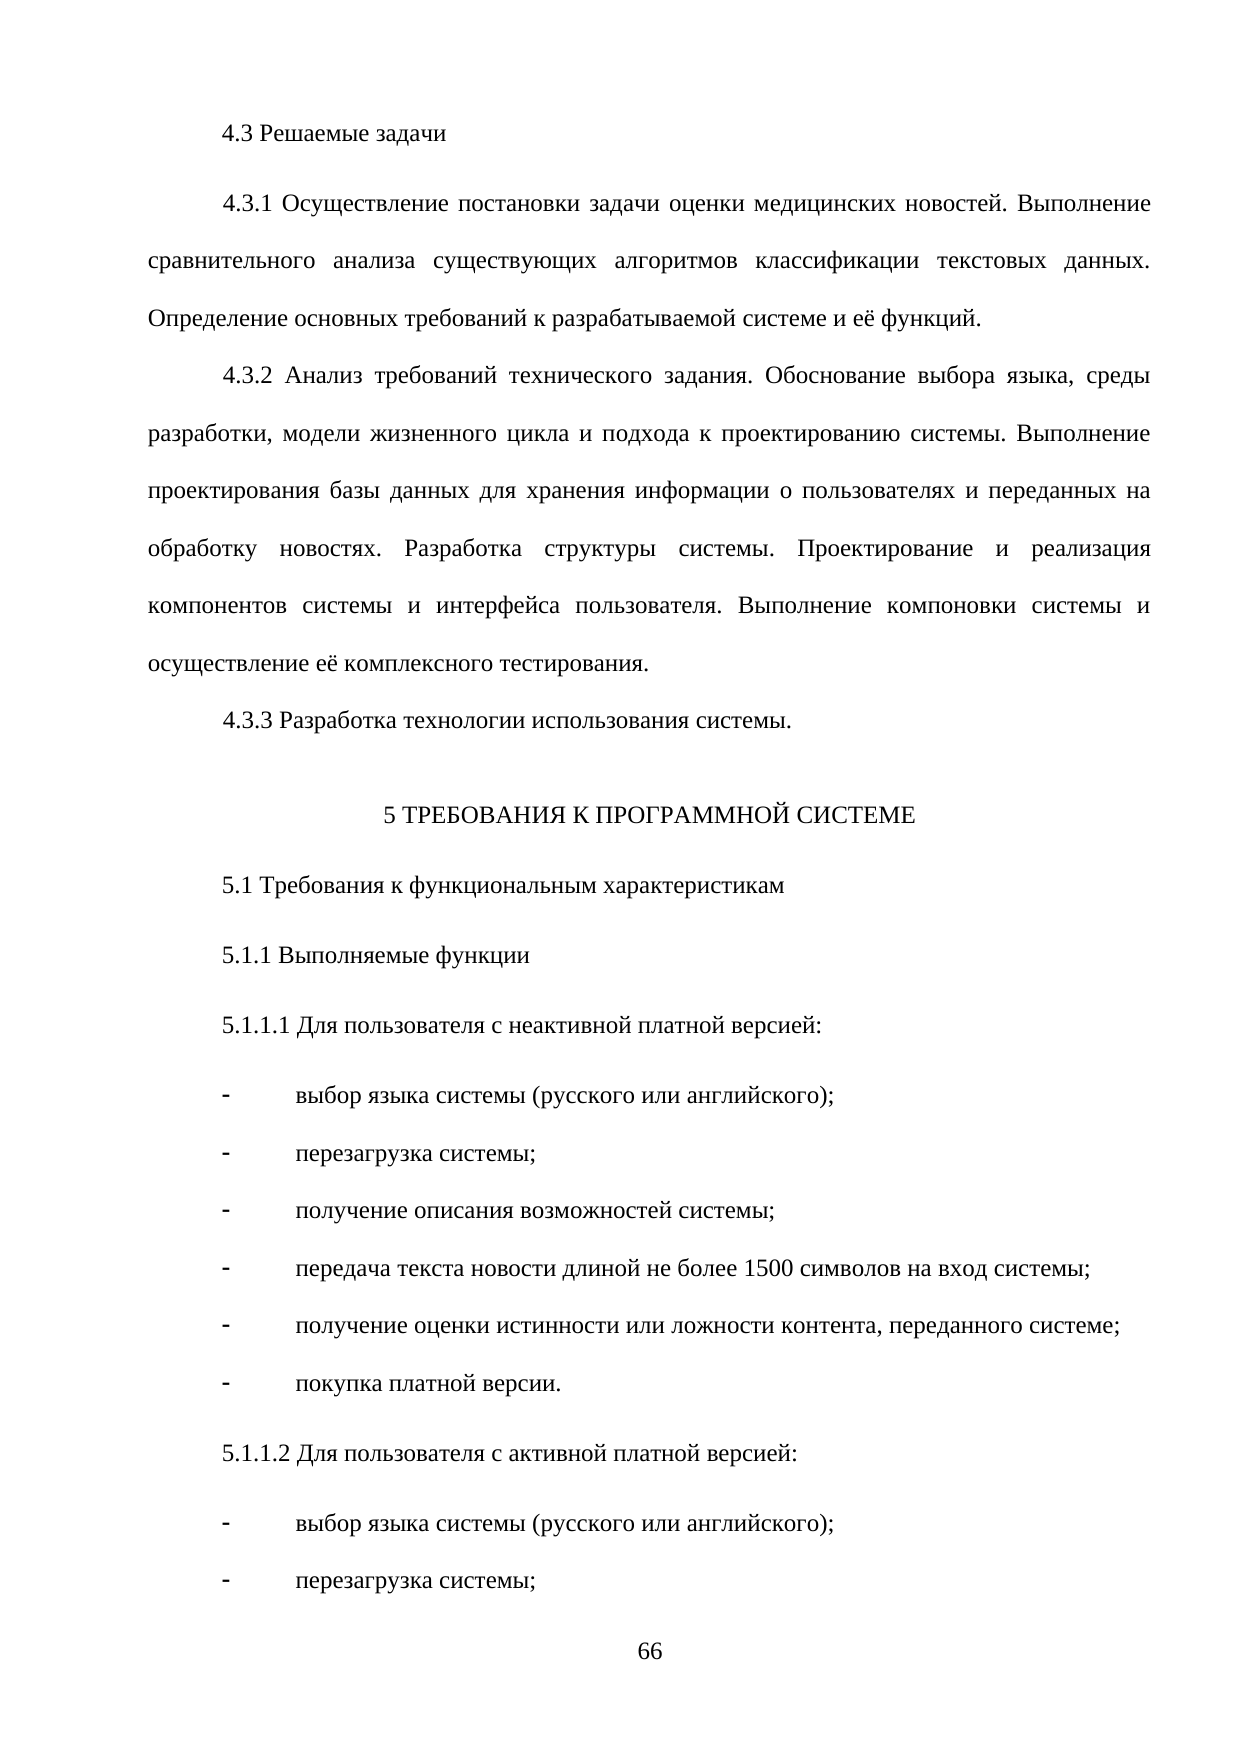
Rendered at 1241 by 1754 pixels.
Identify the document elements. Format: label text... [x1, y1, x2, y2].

text 5.1 Требования к функциональным характеристикам [148, 871, 1152, 899]
text 4.3.1 Осуществление постановки задачи оценки медицинских новостей. Выполнение сравнительного анализа существующих алгоритмов классификации текстовых данных. Определение основных требований к разрабатываемой системе и её функций. [148, 188, 1152, 332]
list передача текста новости длиной не более 1500 символов на вход системы; [222, 1253, 1152, 1282]
text 4.3.2 Анализ требований технического задания. Обоснование выбора языка, среды разработки, модели жизненного цикла и подхода к проектированию системы. Выполнение проектирования базы данных для хранения информации о пользователях и переданных на обработку новостях. Разработка структуры системы. Проектирование и реализация компонентов системы и интерфейса пользователя. Выполнение компоновки системы и осуществление её комплексного тестирования. [148, 361, 1152, 677]
text 5.1.1 Выполняемые функции [148, 941, 1152, 969]
list перезагрузка системы; [222, 1566, 1152, 1594]
text 4.3.3 Разработка технологии использования системы. [148, 706, 1152, 734]
list выбор языка системы (русского или английского); [222, 1081, 1152, 1109]
list покупка платной версии. [222, 1368, 1152, 1397]
text 5.1.1.1 Для пользователя с неактивной платной версией: [148, 1011, 1152, 1039]
text 5.1.1.2 Для пользователя с активной платной версией: [148, 1438, 1152, 1467]
list перезагрузка системы; [222, 1138, 1152, 1167]
list выбор языка системы (русского или английского); [222, 1508, 1152, 1537]
text 5 Требования к программНОй системе [148, 801, 1152, 829]
text 4.3 Решаемые задачи [148, 118, 1152, 147]
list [222, 1311, 1152, 1339]
list получение описания возможностей системы; [222, 1196, 1152, 1224]
